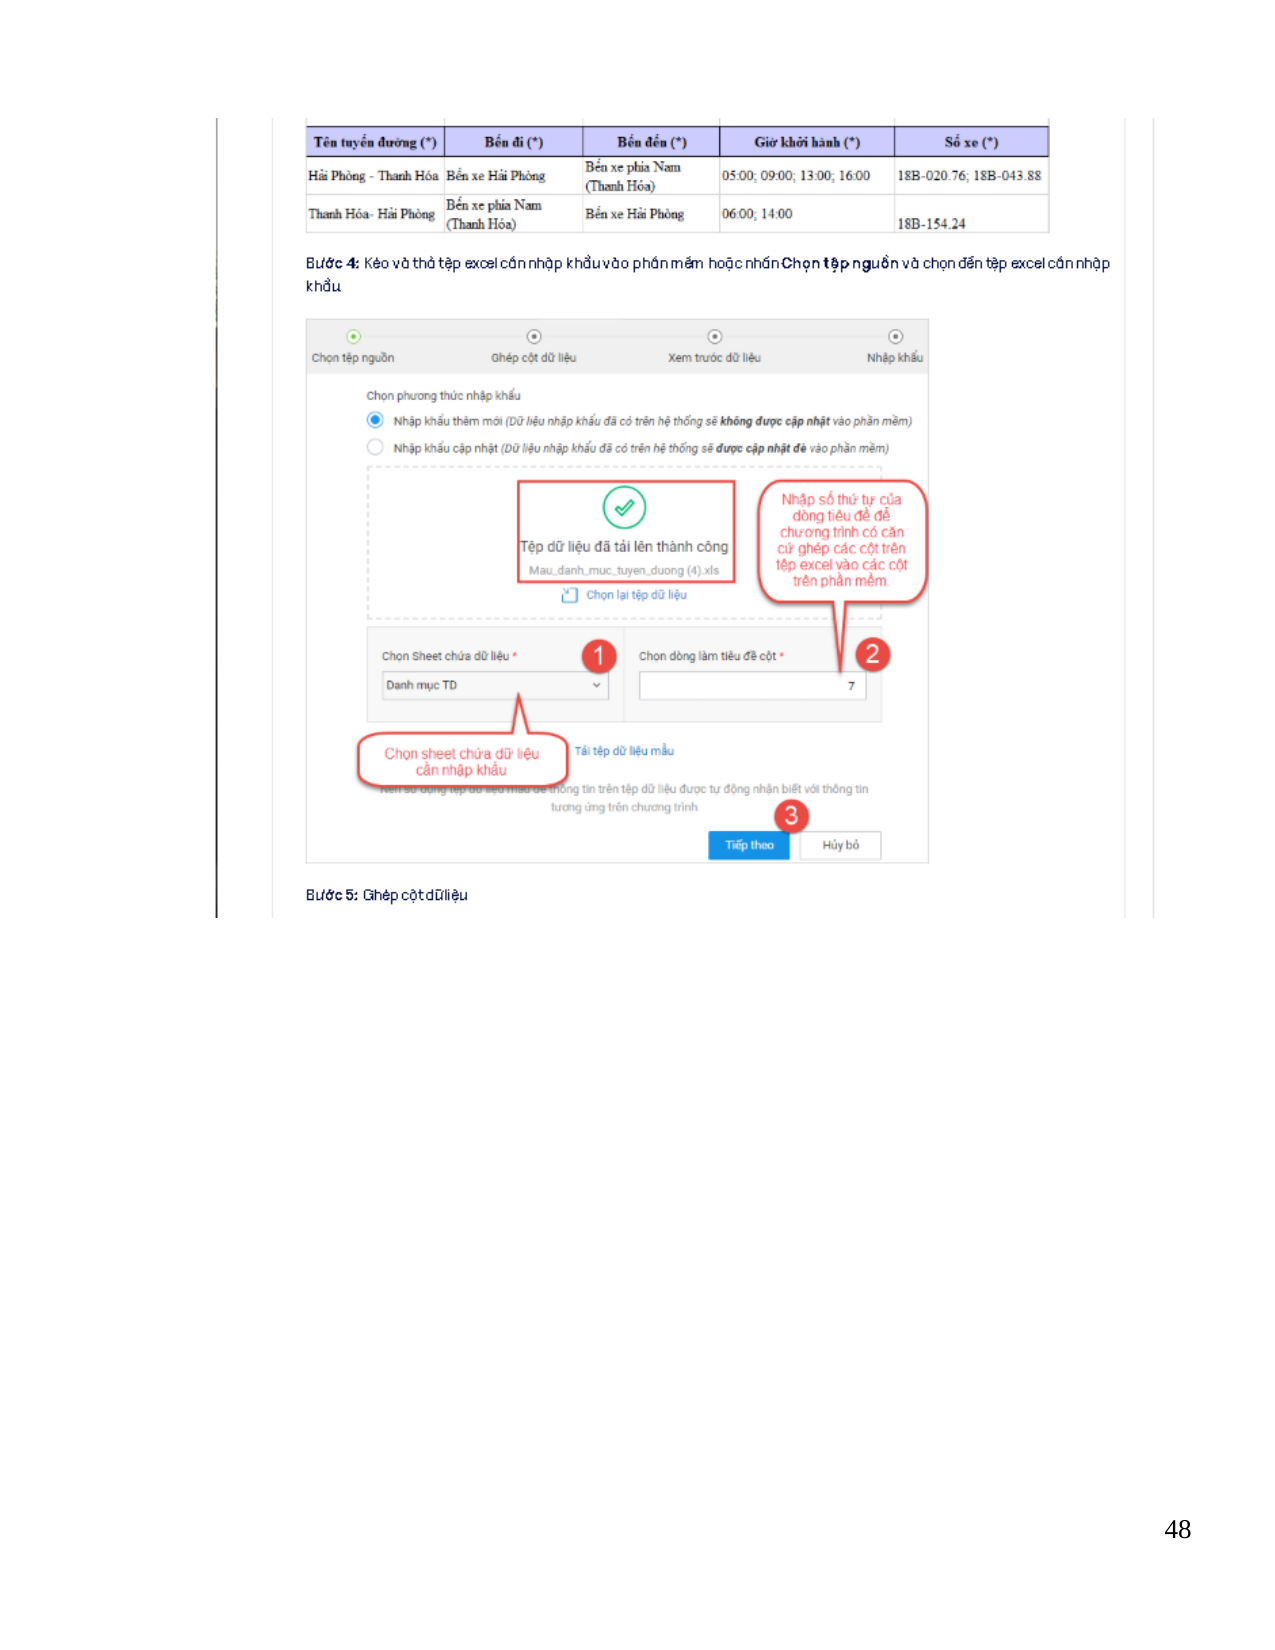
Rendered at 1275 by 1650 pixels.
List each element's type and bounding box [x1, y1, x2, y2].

picture [215, 118, 1157, 918]
